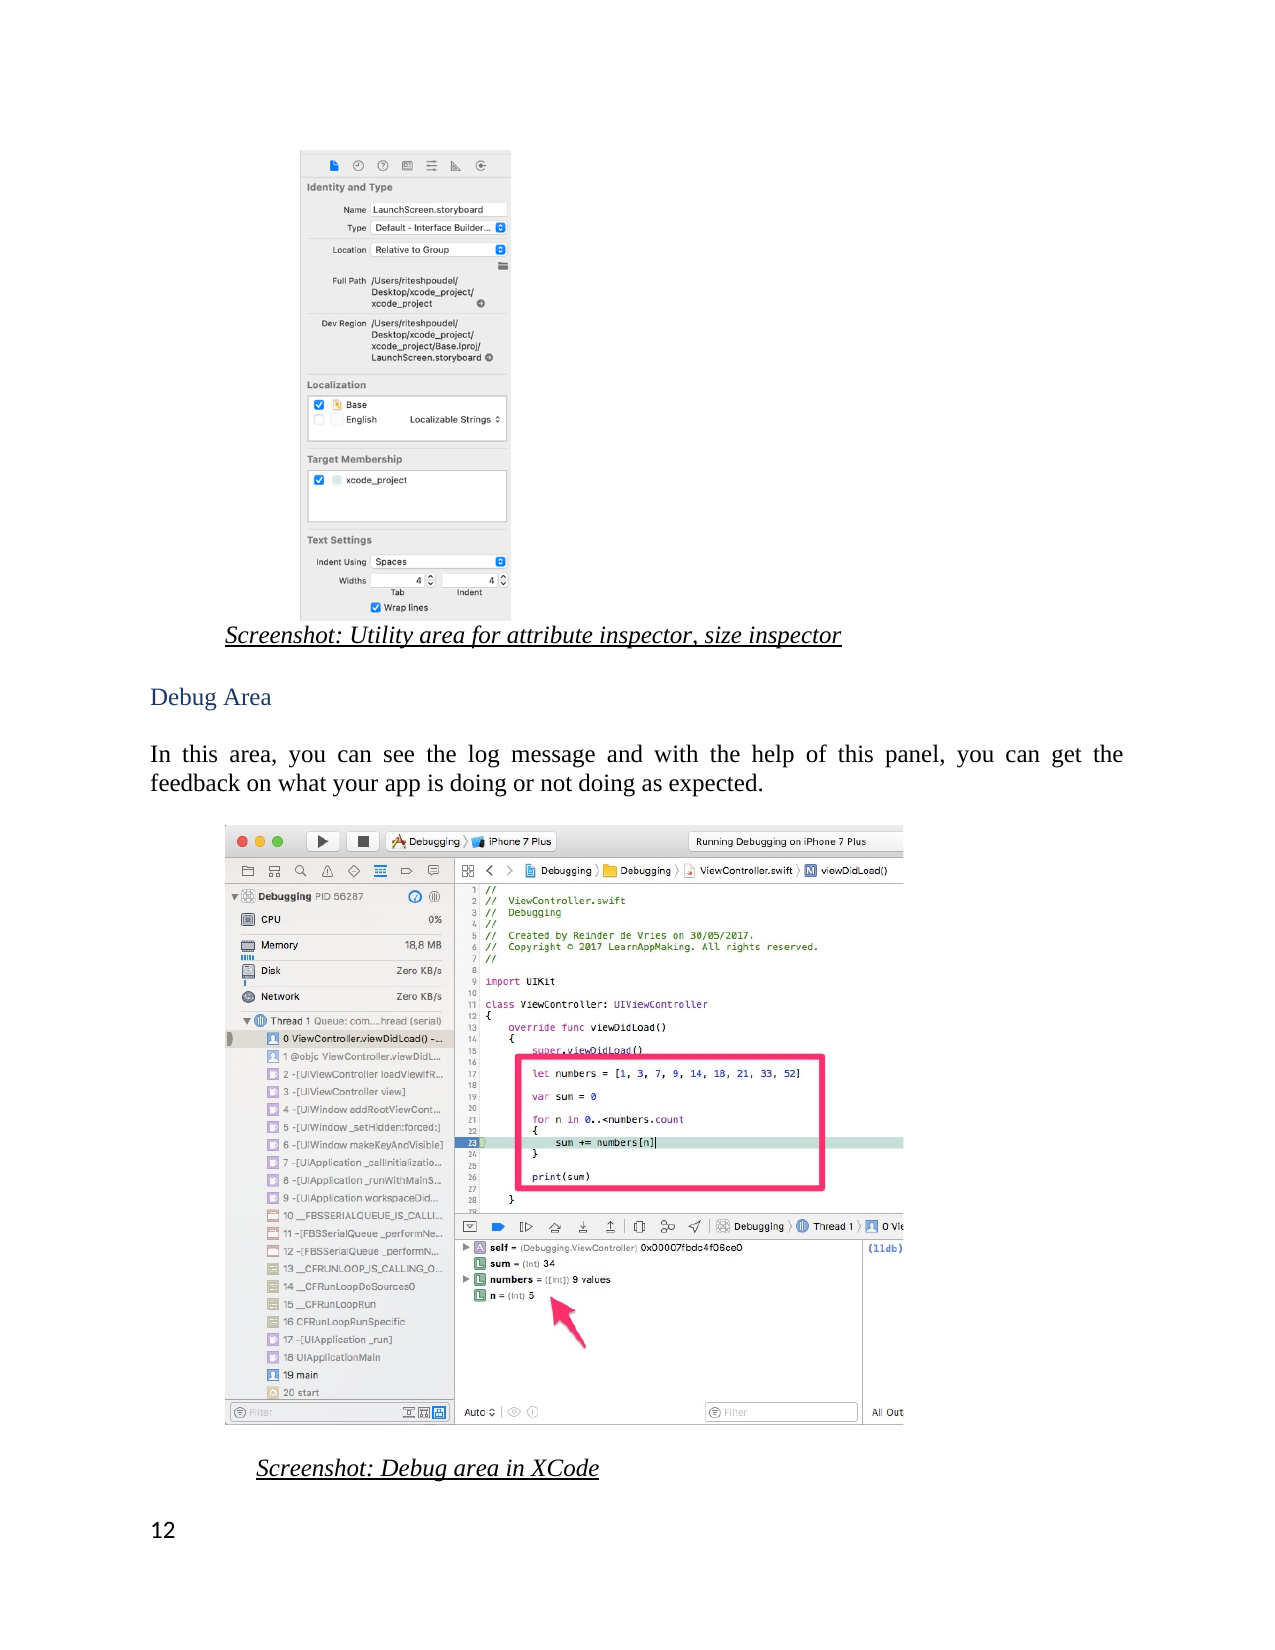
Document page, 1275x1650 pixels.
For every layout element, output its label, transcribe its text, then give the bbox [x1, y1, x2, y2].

text Screenshot: Utility area for attribute inspector, size inspector [150, 620, 1125, 649]
text In this area, you can see the log message and with the help of this panel, you can get the feedback on what your app is doing or not doing as expected. [150, 739, 1125, 797]
subtitle Debug Area [150, 682, 1125, 711]
picture [300, 150, 512, 621]
picture [225, 825, 904, 1425]
text Screenshot: Debug area in XCode [150, 1453, 1125, 1482]
